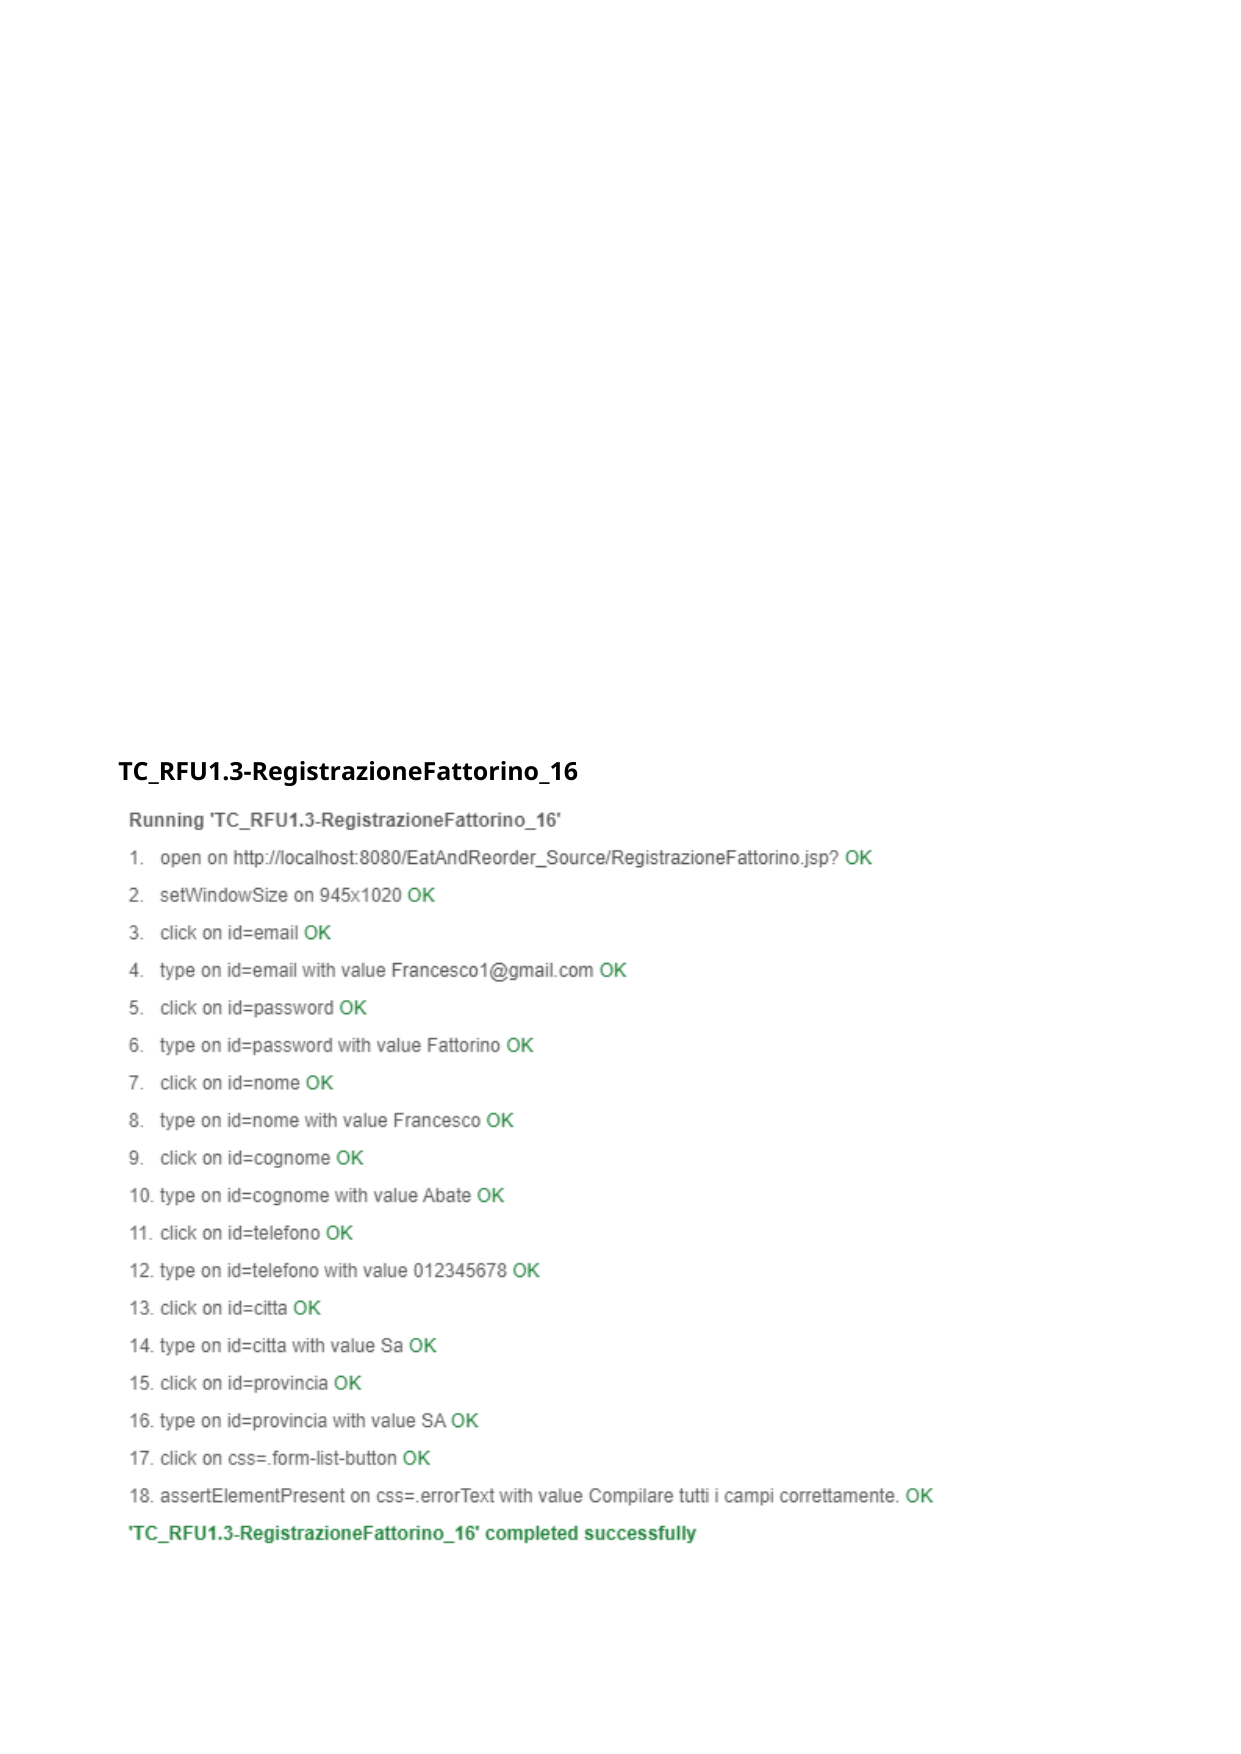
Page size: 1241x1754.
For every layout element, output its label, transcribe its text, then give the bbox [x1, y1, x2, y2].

picture [118, 802, 947, 1548]
text TC_RFU1.3-RegistrazioneFattorino_16 [118, 754, 1122, 788]
